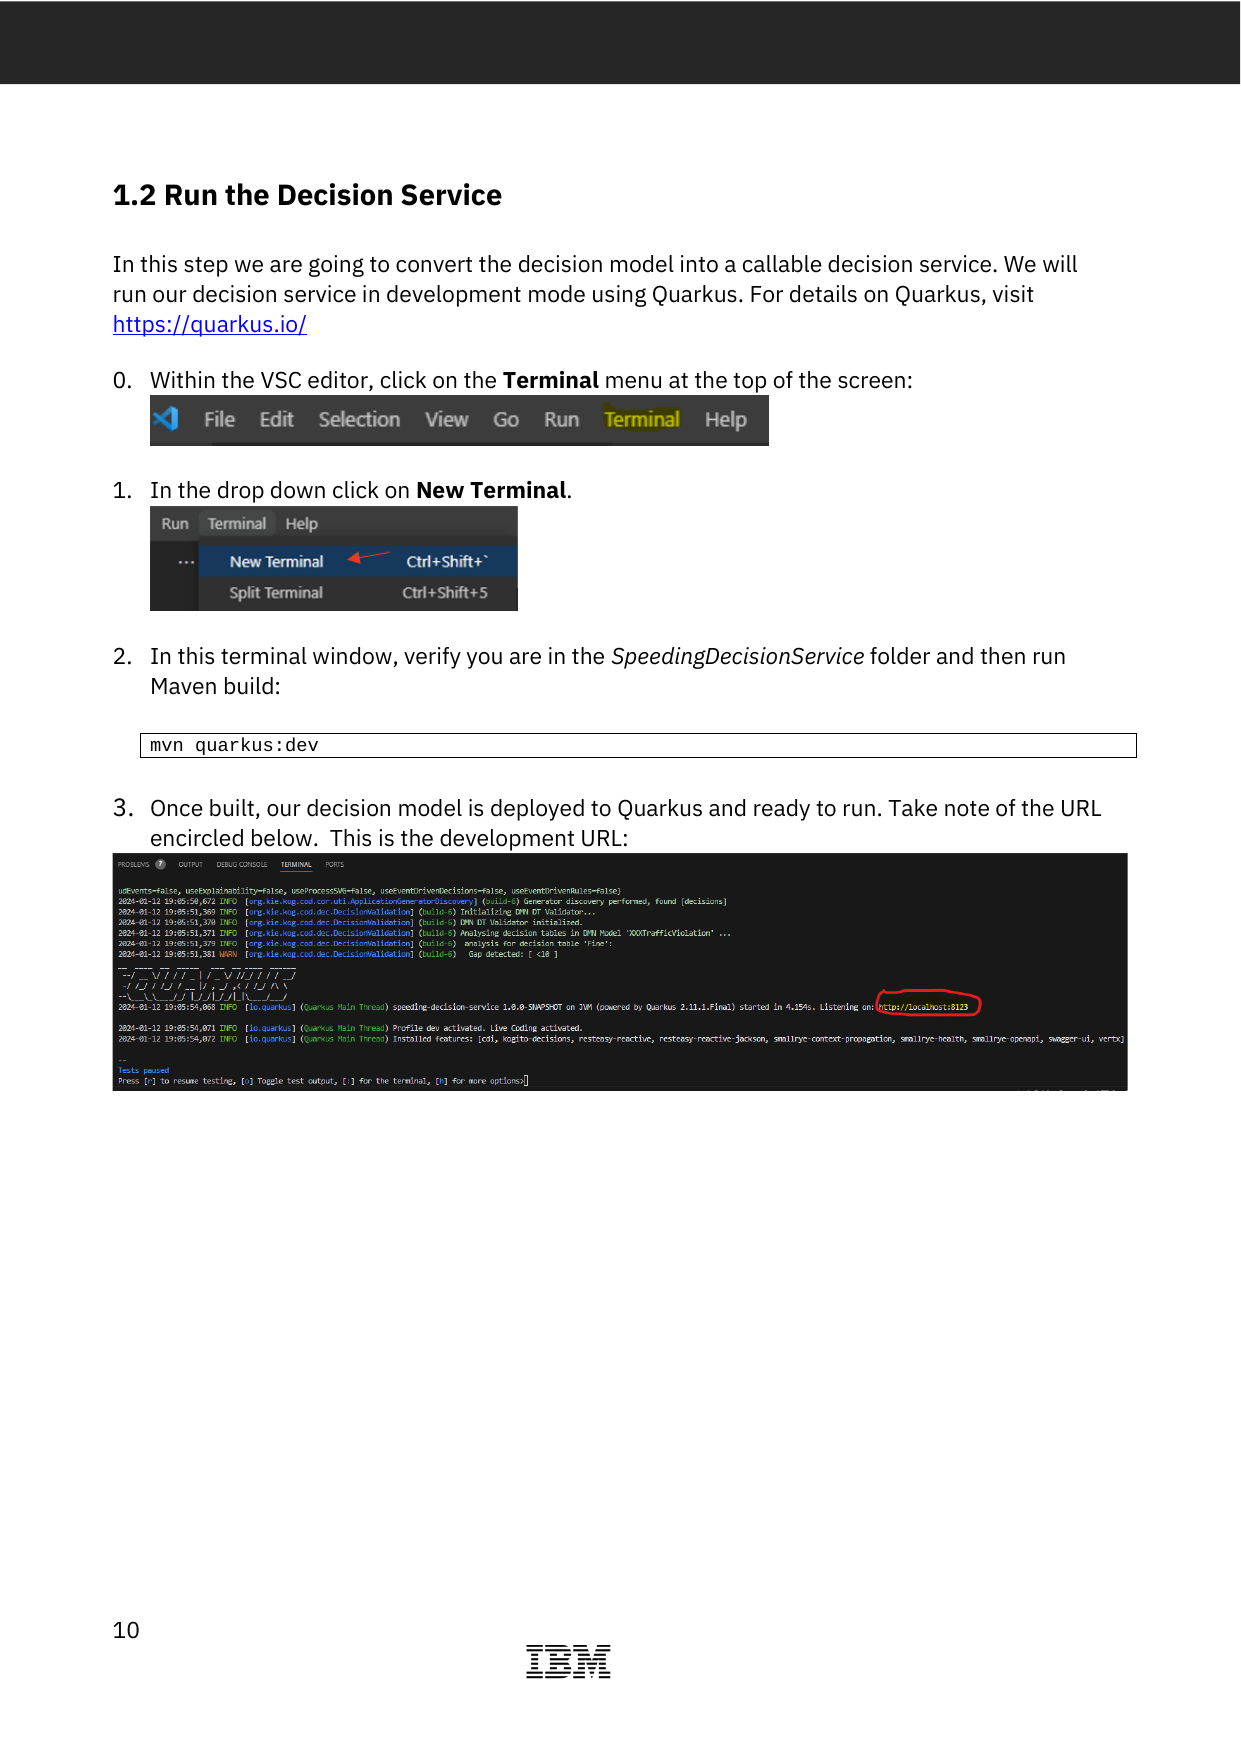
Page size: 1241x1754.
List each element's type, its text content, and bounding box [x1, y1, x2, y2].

text run our decision service in development mode using Quarkus. For details on Quarkus, visit https://quarkus.io/ [112, 279, 1128, 338]
list Within the VSC editor, click on the Terminal menu at the top of the screen: [112, 365, 1128, 395]
picture [149, 504, 521, 611]
subtitle Run the Decision Service [112, 175, 1128, 213]
picture [150, 395, 769, 446]
list Once built, our decision model is deployed to Quarkus and ready to run. Take note of the URL encircled below. This is the development URL: [112, 791, 1128, 853]
picture [112, 853, 1128, 1091]
picture [526, 1645, 611, 1679]
text mvn quarkus:dev [141, 734, 1136, 757]
list In the drop down click on New Terminal. [112, 475, 1128, 505]
text In this step we are going to convert the decision model into a callable decision service. We will [112, 249, 1128, 279]
list In this terminal window, verify you are in the SpeedingDecisionService folder and then run Maven build: [112, 641, 1128, 700]
